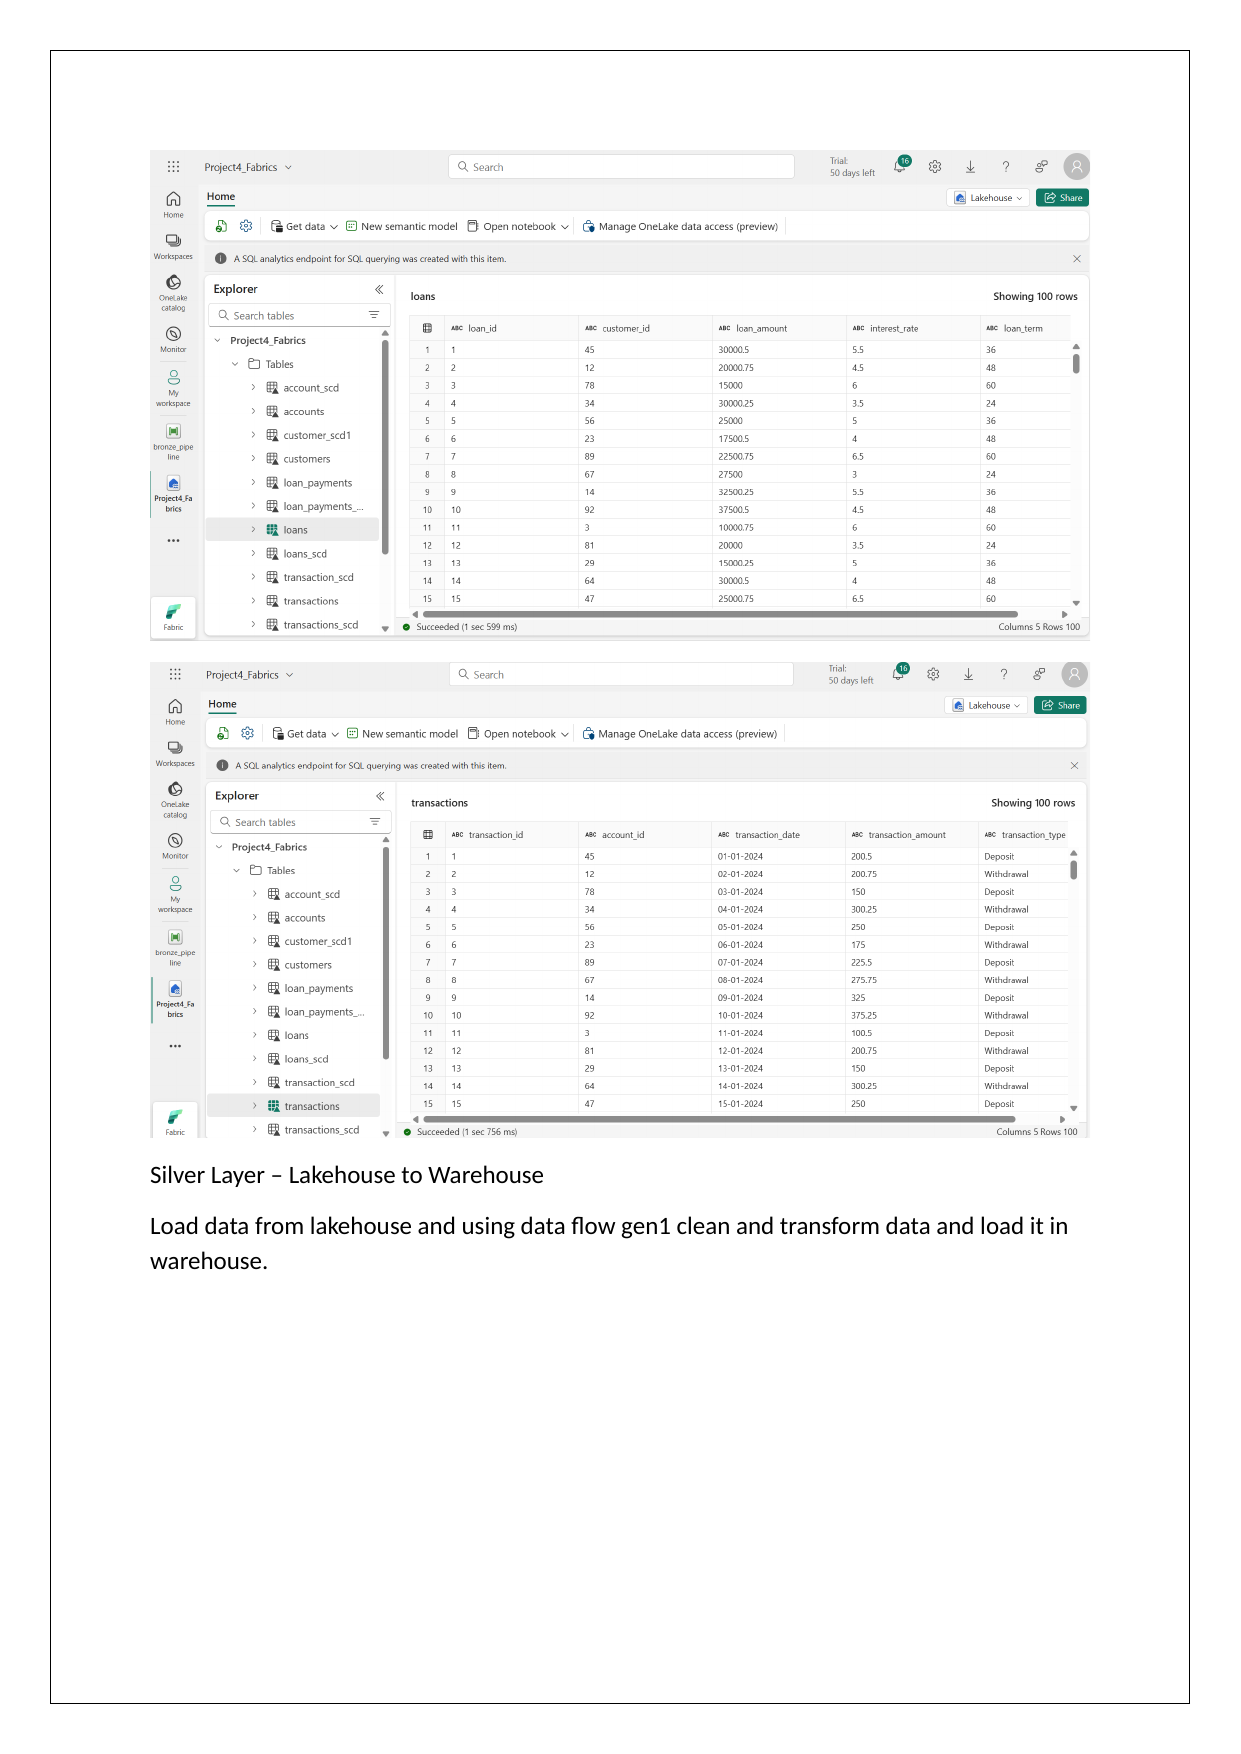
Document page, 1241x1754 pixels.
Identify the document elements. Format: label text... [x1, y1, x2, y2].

picture [150, 150, 1091, 641]
picture [150, 662, 1091, 1138]
text Load data from lakehouse and using data flow gen1 clean and transform data and load it in warehouse. [150, 1211, 1090, 1276]
text Silver Layer – Lakehouse to Warehouse [150, 1159, 1090, 1189]
